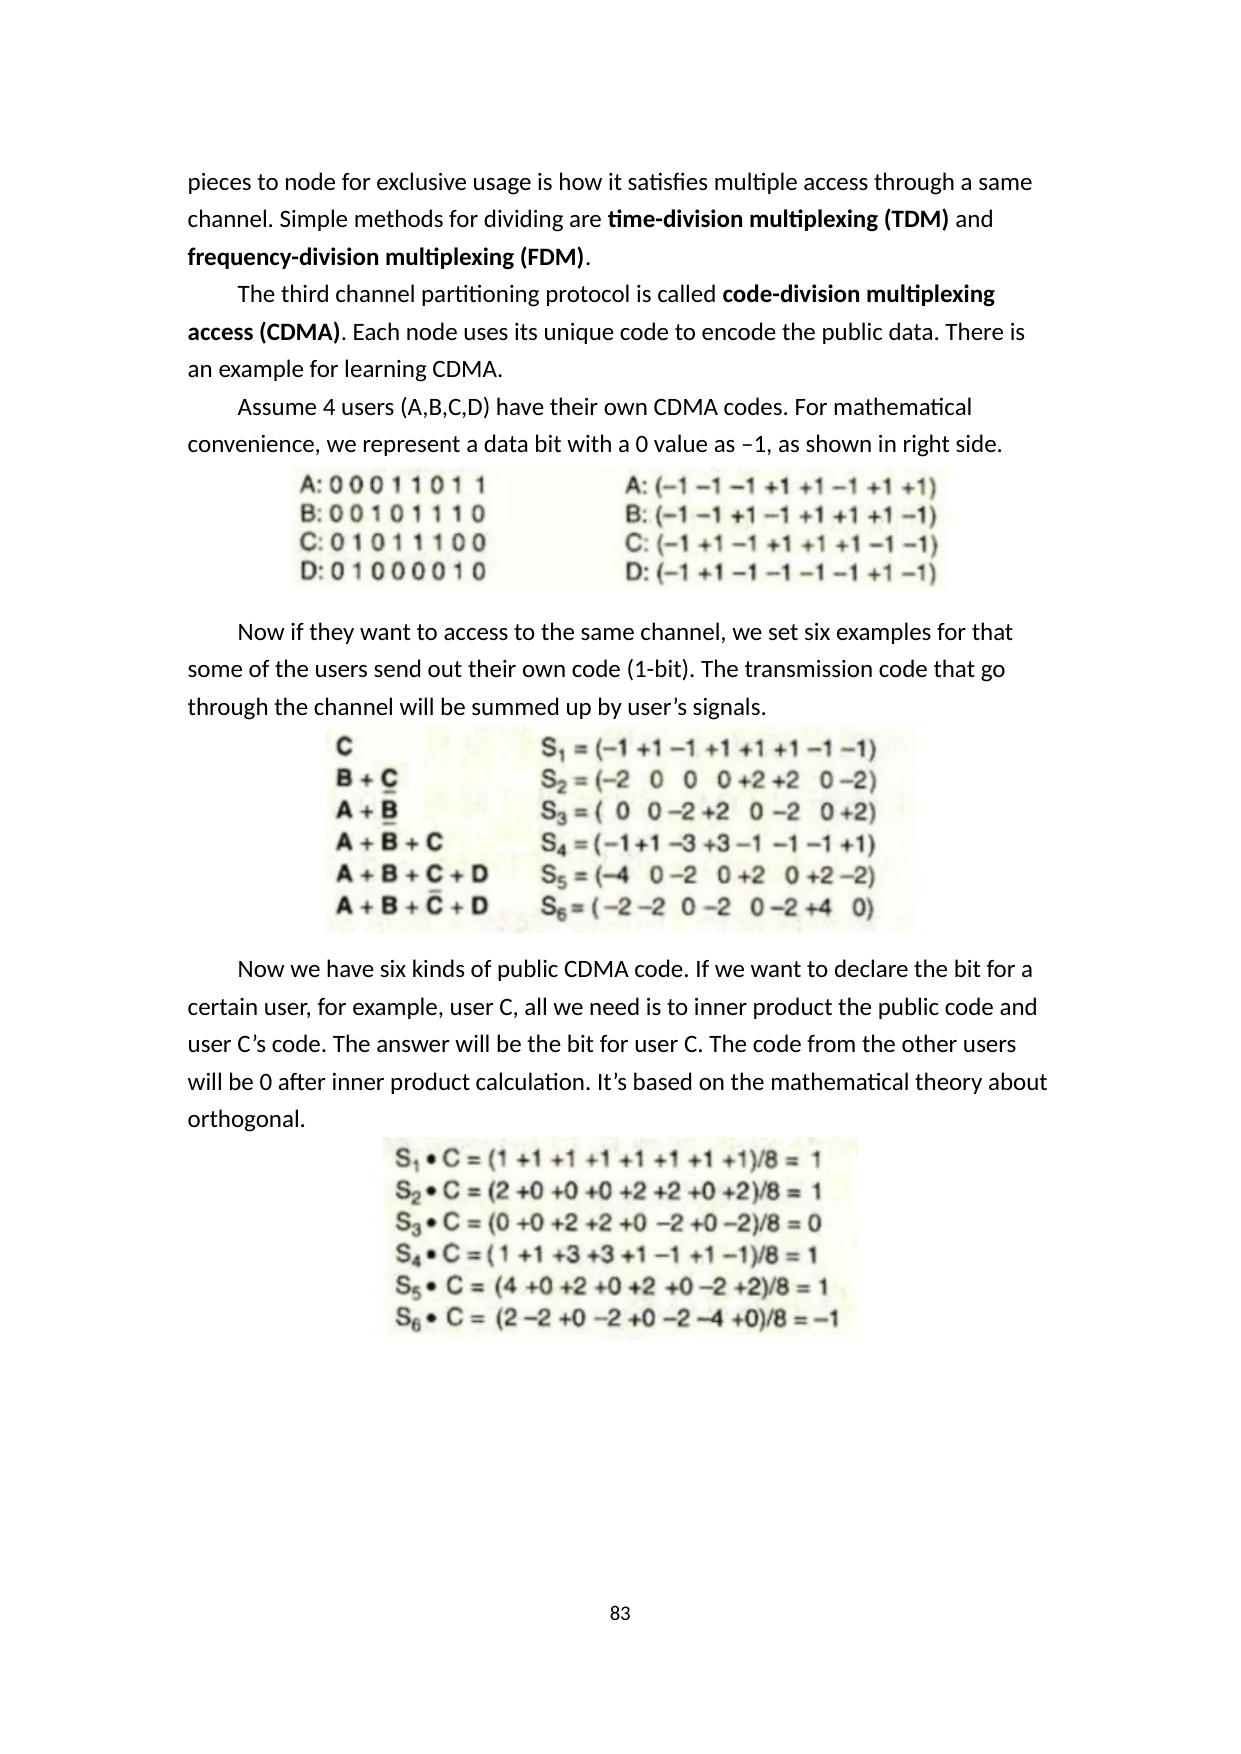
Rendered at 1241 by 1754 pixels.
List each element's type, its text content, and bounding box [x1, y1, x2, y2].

picture [324, 725, 916, 933]
picture [382, 1137, 859, 1340]
text Assume 4 users (A,B,C,D) have their own CDMA codes. For mathematical convenience, we represent a data bit with a 0 value as –1, as shown in right side. [187, 387, 1053, 462]
text Now we have six kinds of public CDMA code. If we want to declare the bit for a certain user, for example, user C, all we need is to inner product the public code and user C’s code. The answer will be the bit for user C. The code from the other users will be 0 after inner product calculation. It’s based on the mathematical theory about orthogonal. [187, 950, 1053, 1137]
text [187, 162, 1053, 275]
text Now if they want to access to the same channel, we set six examples for that some of the users send out their own code (1-bit). The transmission code that go through the channel will be summed up by user’s signals. [187, 612, 1053, 725]
picture [289, 462, 951, 590]
text The third channel partitioning protocol is called code-division multiplexing access (CDMA). Each node uses its unique code to encode the public data. There is an example for learning CDMA. [187, 275, 1053, 387]
